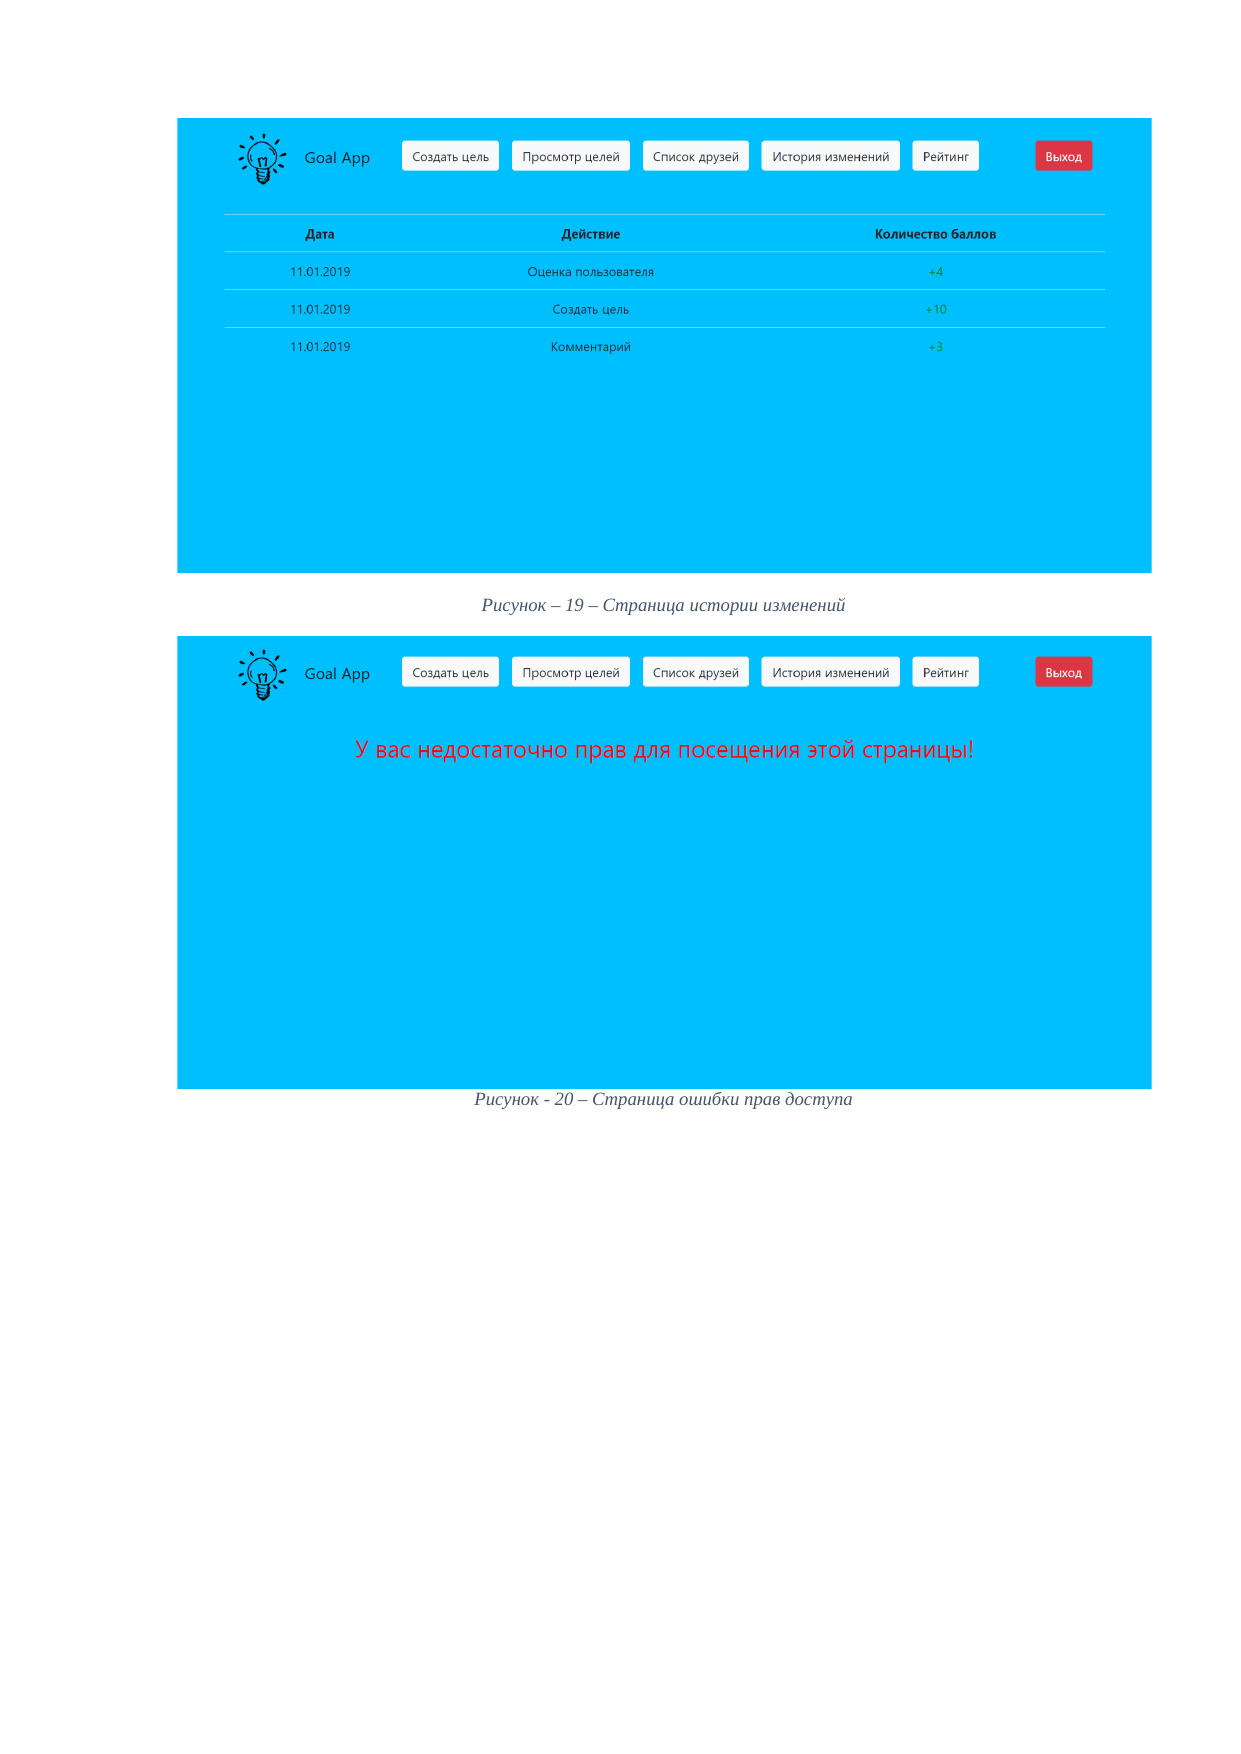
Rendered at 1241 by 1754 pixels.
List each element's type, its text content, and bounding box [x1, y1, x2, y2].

picture [403, 141, 498, 170]
picture [953, 746, 960, 757]
picture [911, 746, 920, 757]
picture [513, 657, 629, 686]
picture [900, 748, 907, 757]
picture [913, 657, 978, 686]
picture [792, 746, 798, 756]
picture [391, 749, 398, 757]
picture [750, 748, 759, 753]
picture [433, 748, 442, 754]
picture [718, 748, 727, 753]
picture [513, 141, 629, 170]
picture [939, 746, 950, 761]
text Рисунок – 19 – Страница истории изменений [177, 593, 1152, 615]
picture [378, 746, 385, 757]
picture [635, 746, 646, 761]
picture [762, 141, 899, 170]
picture [762, 657, 899, 686]
picture [644, 141, 748, 170]
picture [403, 657, 498, 686]
picture [732, 746, 747, 757]
picture [764, 746, 773, 757]
picture [1036, 657, 1092, 686]
picture [662, 746, 669, 757]
picture [543, 746, 552, 757]
picture [644, 657, 748, 686]
picture [606, 747, 613, 757]
picture [493, 746, 501, 757]
picture [444, 746, 456, 761]
picture [420, 746, 429, 757]
picture [591, 746, 598, 762]
picture [913, 141, 978, 170]
text Рисунок - 20 – Страница ошибки прав доступа [177, 1089, 1152, 1110]
picture [617, 746, 625, 757]
picture [1036, 141, 1092, 170]
